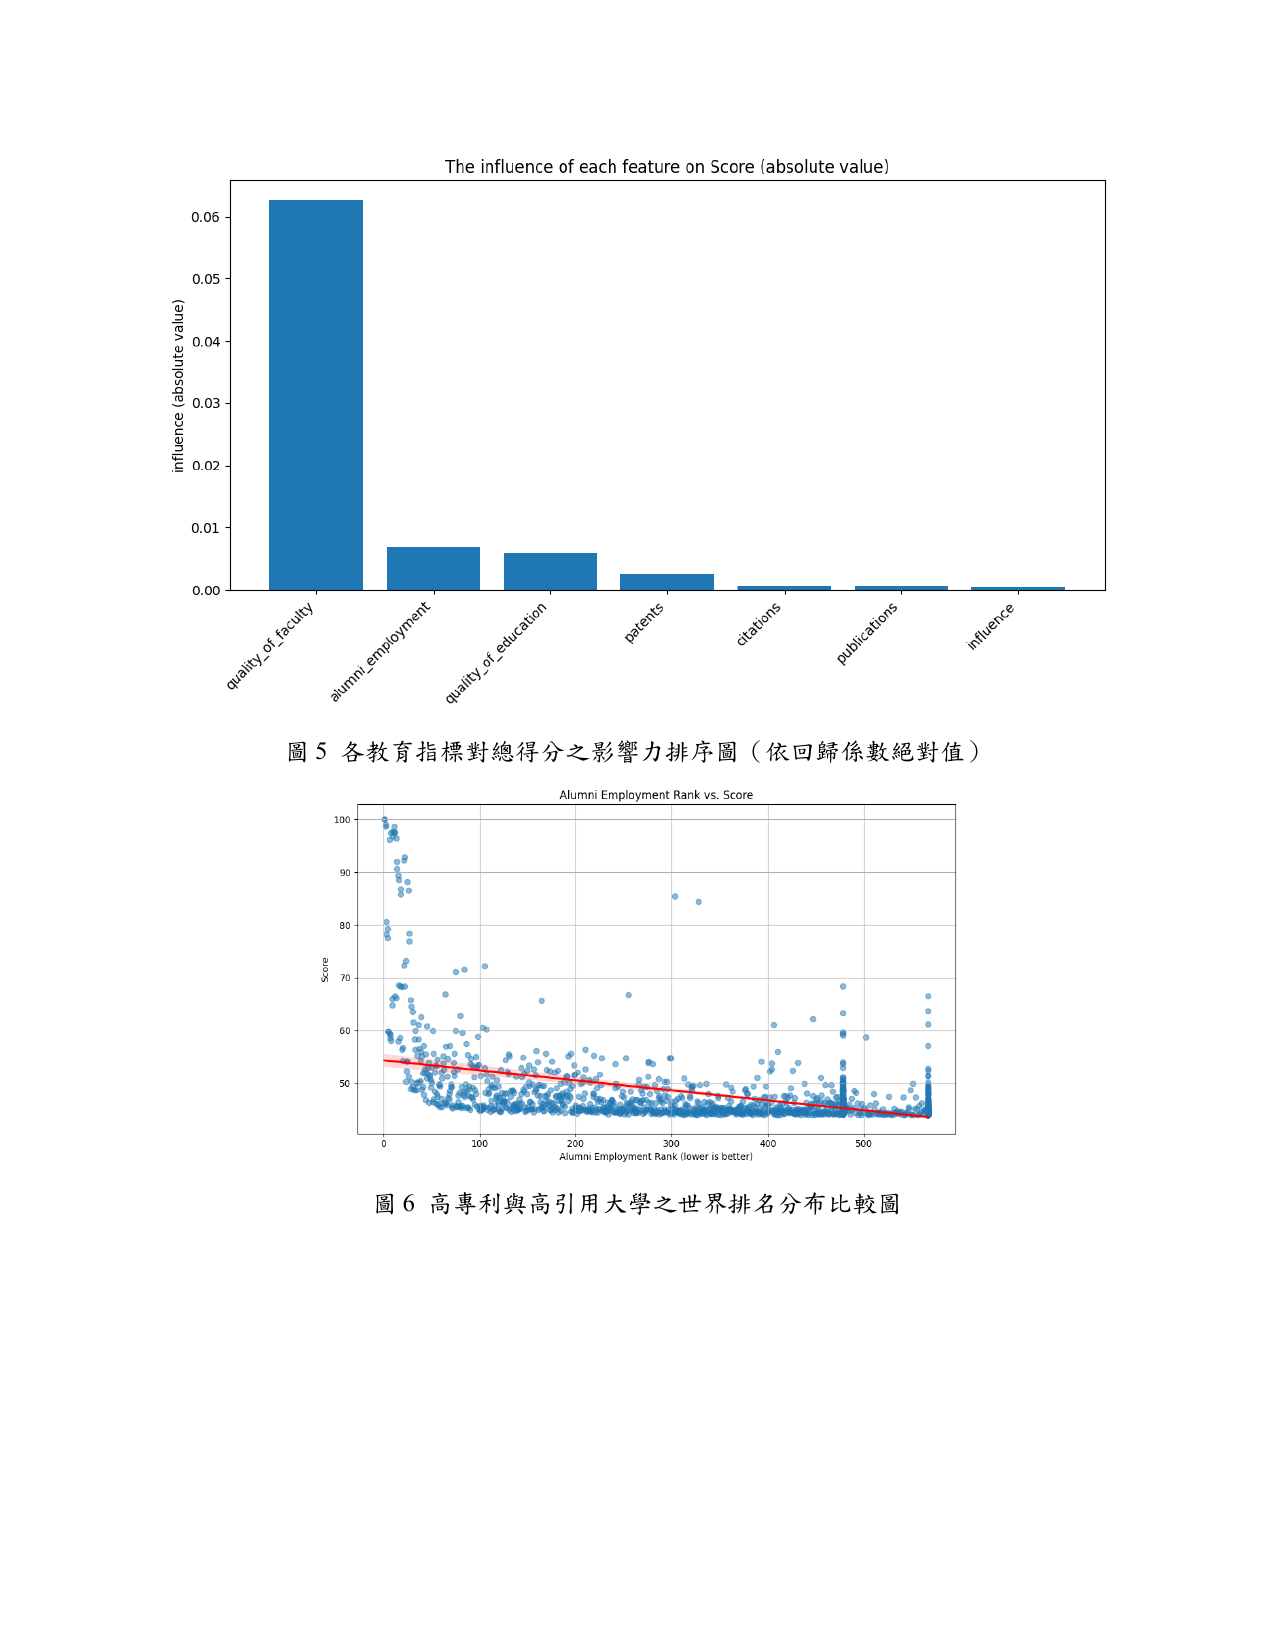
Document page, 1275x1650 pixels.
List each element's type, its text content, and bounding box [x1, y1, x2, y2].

text 圖六 高專利與高引用大學之世界排名分布比較圖 [150, 1187, 1125, 1217]
picture [314, 783, 960, 1168]
picture [162, 150, 1113, 716]
text 圖五 各教育指標對總得分之影響力排序圖（依回歸係數絕對值） [150, 734, 1125, 765]
